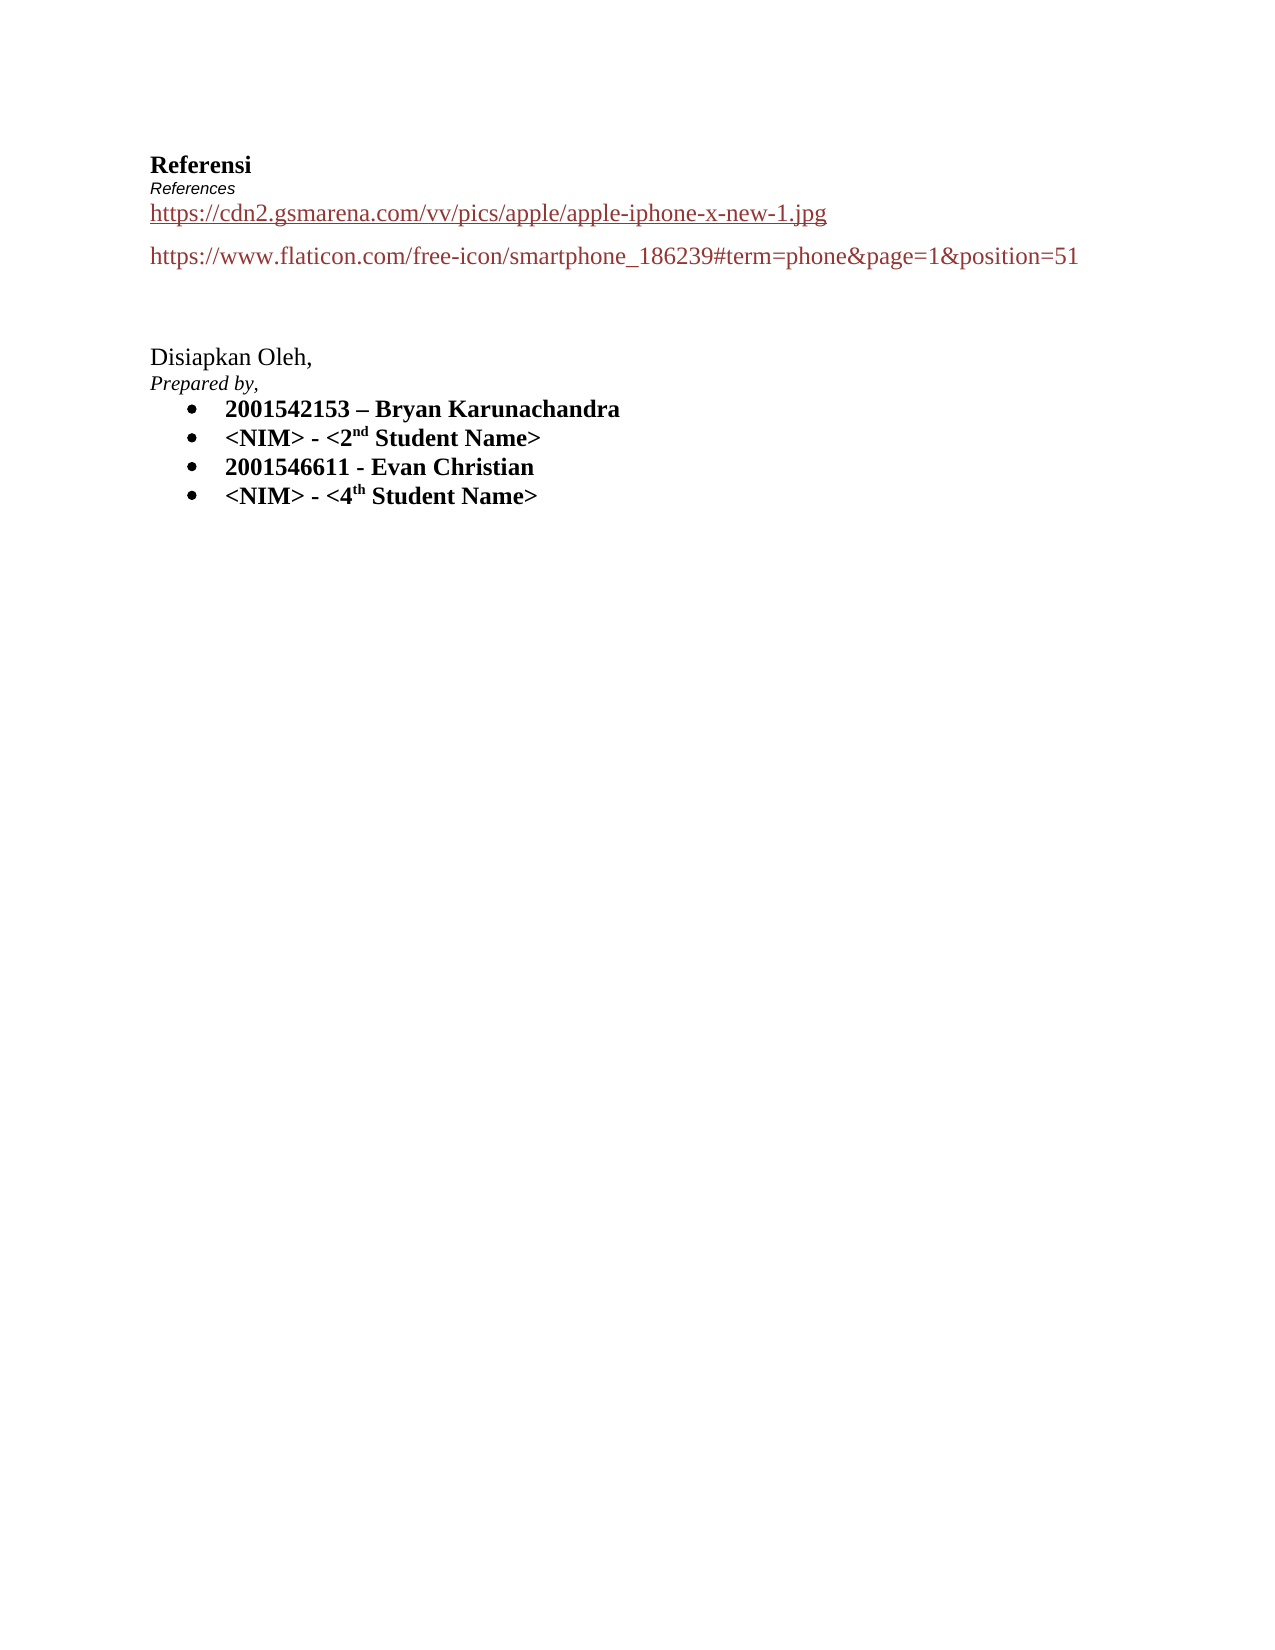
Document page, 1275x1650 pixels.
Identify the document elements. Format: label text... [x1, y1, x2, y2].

list 2001542153 – Bryan Karunachandra [187, 394, 1125, 423]
text https://cdn2.gsmarena.com/vv/pics/apple/apple-iphone-x-new-1.jpg [150, 198, 1125, 227]
text Disiapkan Oleh, [150, 342, 1125, 370]
list <NIM> - <4th Student Name> [187, 481, 1125, 509]
subtitle Referensi [150, 150, 1125, 179]
list 2001546611 - Evan Christian [187, 452, 1125, 481]
text https://www.flaticon.com/free-icon/smartphone_186239#term=phone&page=1&position=51 [150, 241, 1125, 270]
list <NIM> - <2nd Student Name> [187, 423, 1125, 452]
text References [150, 179, 1125, 198]
text Prepared by, [150, 370, 1125, 394]
